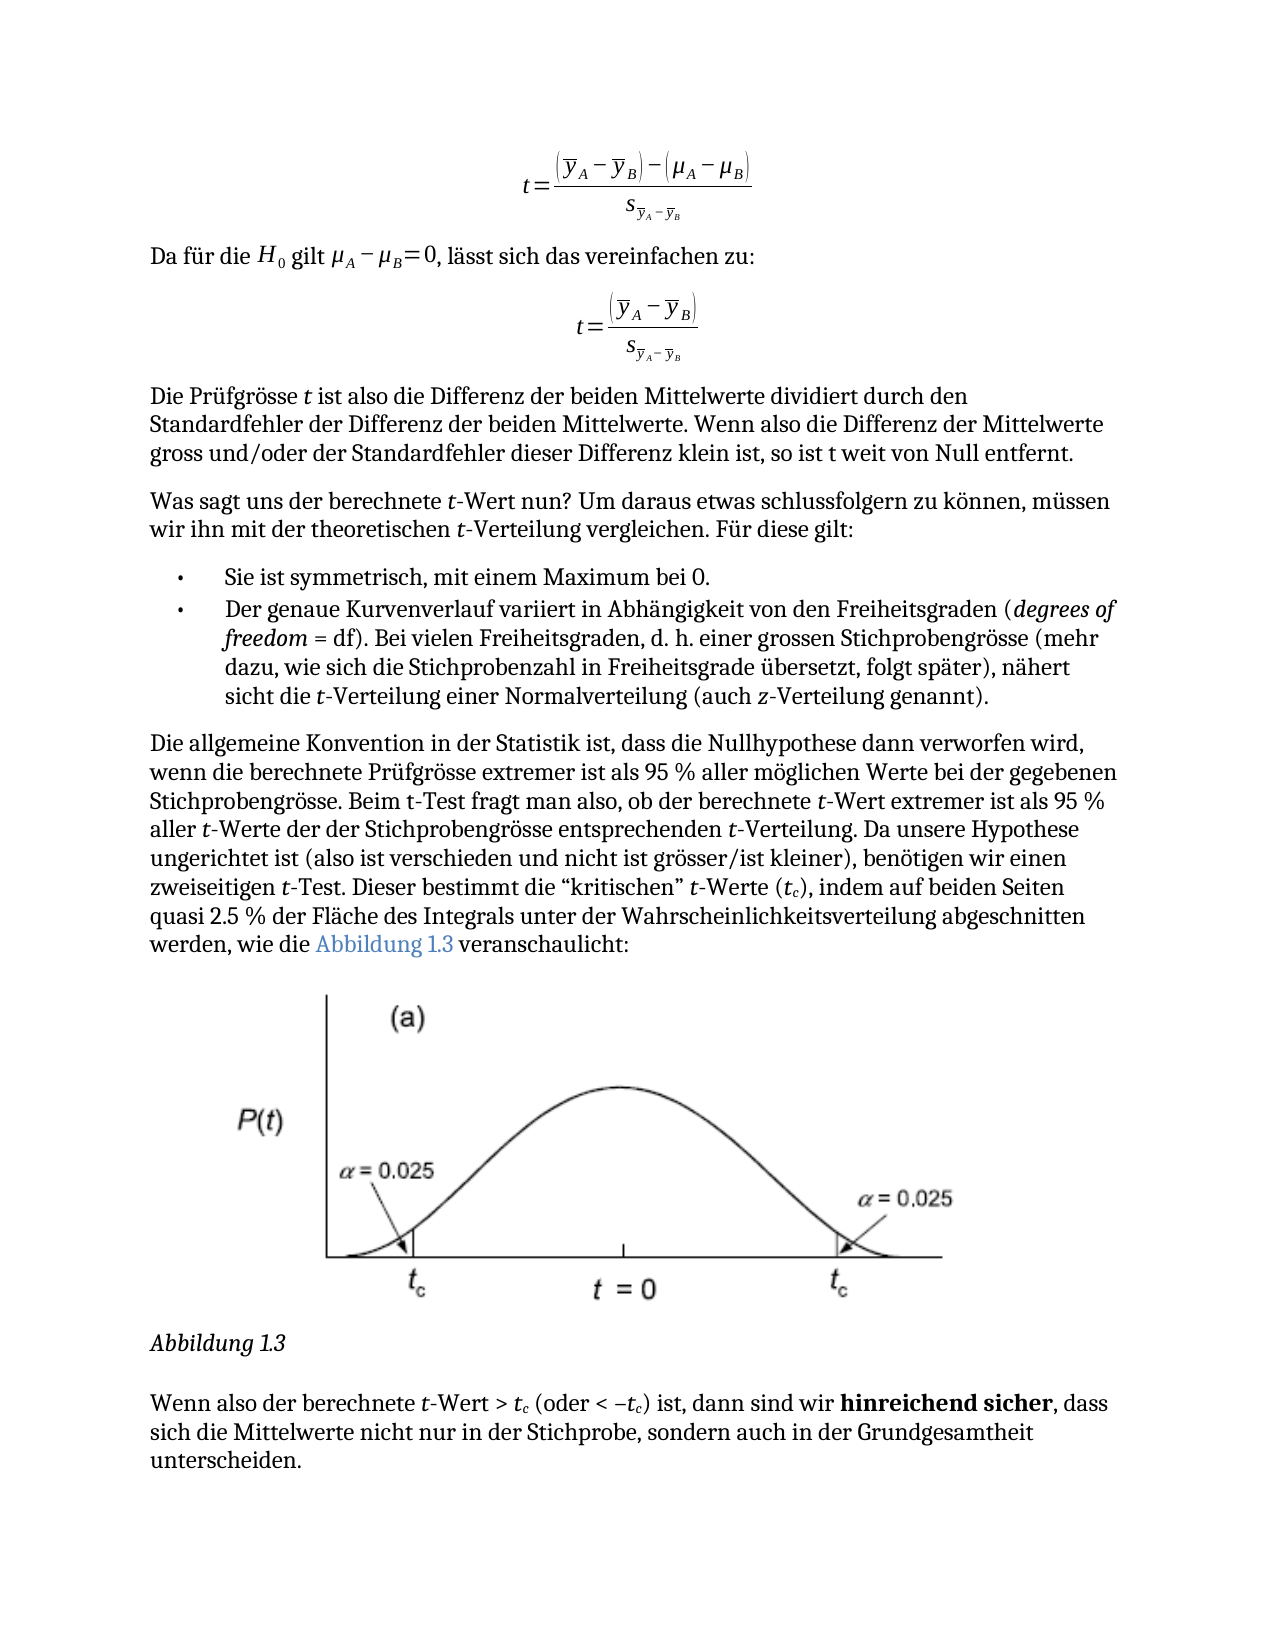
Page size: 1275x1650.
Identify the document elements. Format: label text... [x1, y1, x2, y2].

list Sie ist symmetrisch, mit einem Maximum bei 0. [175, 563, 1125, 592]
table_header Abbildung 1.3 [139, 978, 1114, 1370]
picture [236, 981, 1017, 1308]
text Die allgemeine Konvention in der Statistik ist, dass die Nullhypothese dann verworfen wird, wenn die berechnete Prüfgrösse extremer ist als 95 % aller möglichen Werte bei der gegebenen Stichprobengrösse. Beim t-Test fragt man also, ob der berechnete t-Wert extremer ist als 95 % aller t-Werte der der Stichprobengrösse entsprechenden t-Verteilung. Da unsere Hypothese ungerichtet ist (also ist verschieden und nicht ist grösser/ist kleiner), benötigen wir einen zweiseitigen t-Test. Dieser bestimmt die “kritischen” t-Werte (tc), indem auf beiden Seiten quasi 2.5 % der Fläche des Integrals unter der Wahrscheinlichkeitsverteilung abgeschnitten werden, wie die Abbildung 1.3 veranschaulicht: [150, 729, 1125, 959]
list Der genaue Kurvenverlauf variiert in Abhängigkeit von den Freiheitsgraden (degrees of freedom = df). Bei vielen Freiheitsgraden, d. h. einer grossen Stichprobengrösse (mehr dazu, wie sich die Stichprobenzahl in Freiheitsgrade übersetzt, folgt später), nähert sicht die t-Verteilung einer Normalverteilung (auch z-Verteilung genannt). [175, 595, 1125, 710]
text Da für die gilt , lässt sich das vereinfachen zu: [150, 241, 1125, 272]
text Die Prüfgrösse t ist also die Differenz der beiden Mittelwerte dividiert durch den Standardfehler der Differenz der beiden Mittelwerte. Wenn also die Differenz der Mittelwerte gross und/oder der Standardfehler dieser Differenz klein ist, so ist t weit von Null entfernt. [150, 382, 1125, 468]
text Was sagt uns der berechnete t-Wert nun? Um daraus etwas schlussfolgern zu können, müssen wir ihn mit der theoretischen t-Verteilung vergleichen. Für diese gilt: [150, 487, 1125, 544]
text Wenn also der berechnete t-Wert > tc (oder < –tc) ist, dann sind wir hinreichend sicher, dass sich die Mittelwerte nicht nur in der Stichprobe, sondern auch in der Grundgesamtheit unterscheiden. [150, 1389, 1125, 1475]
